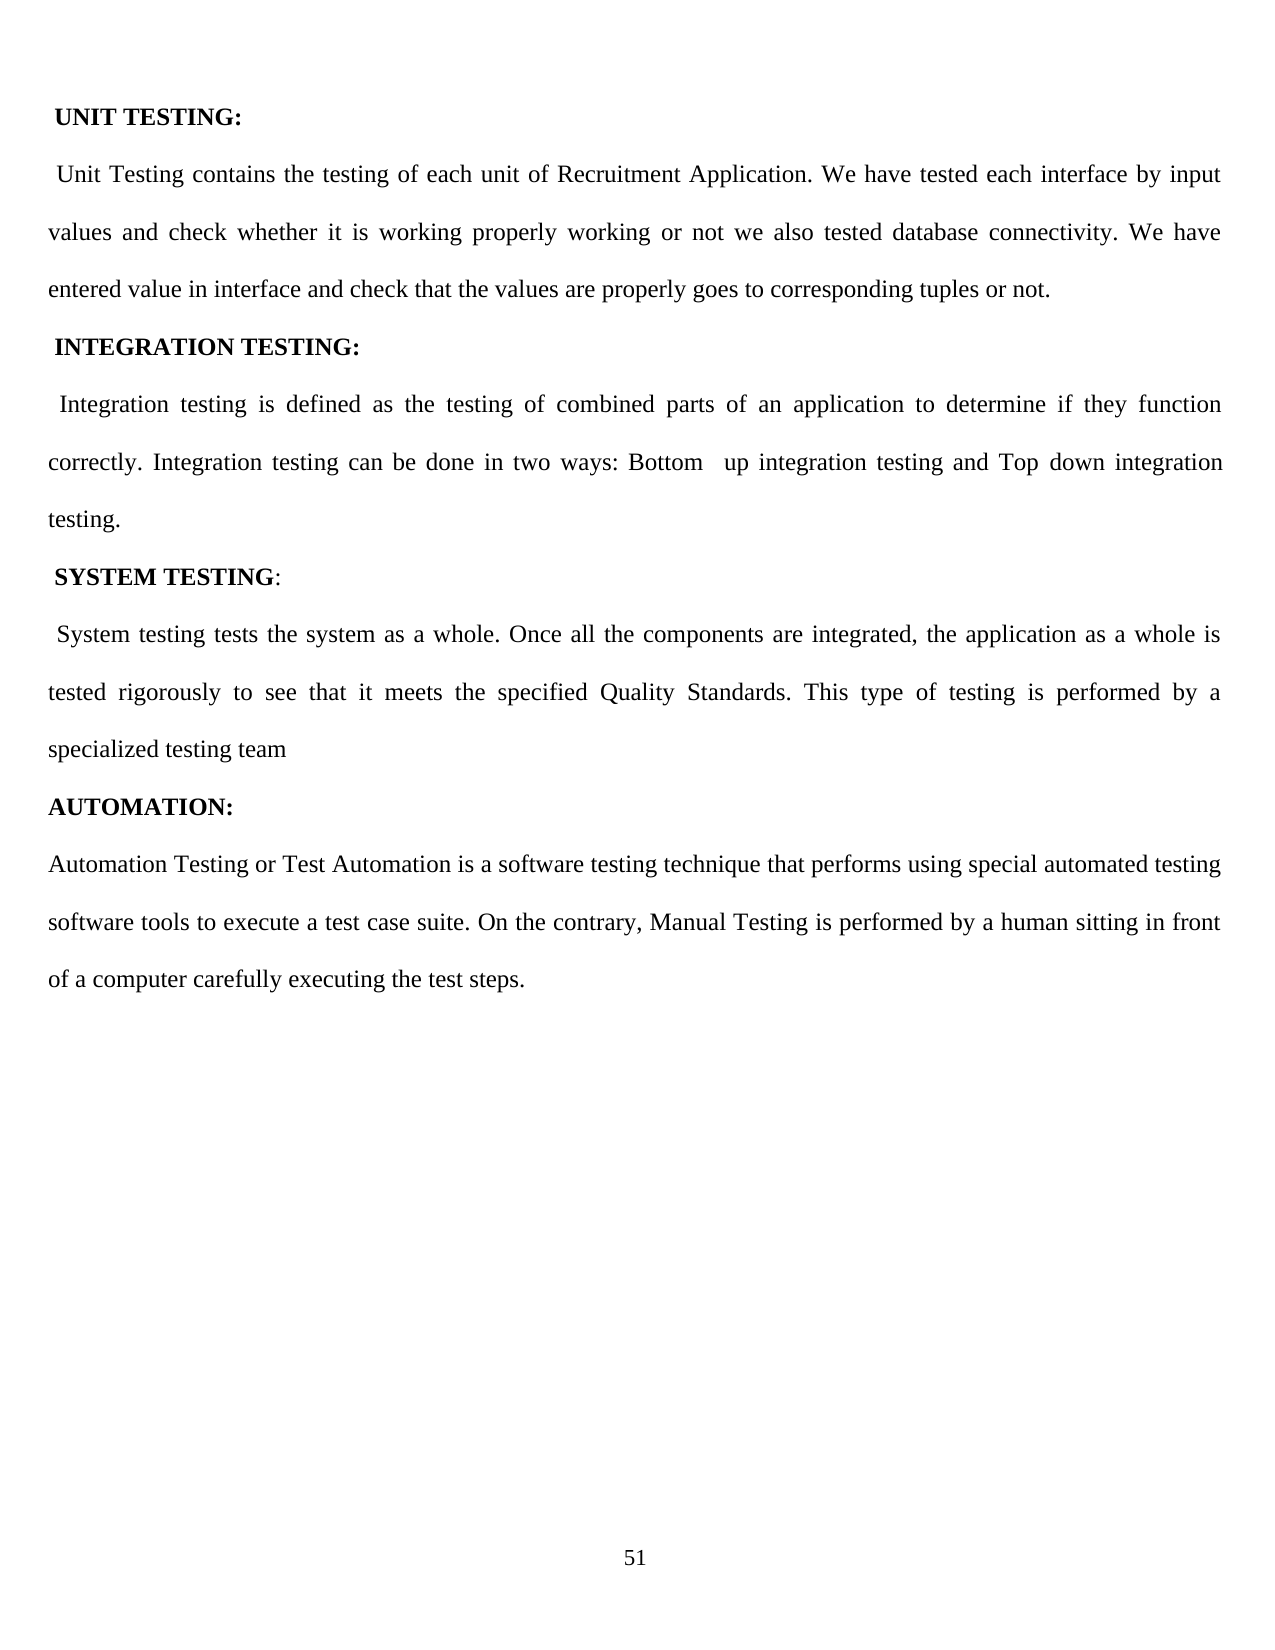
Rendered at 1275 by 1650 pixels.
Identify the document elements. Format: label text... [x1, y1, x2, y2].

text INTEGRATION TESTING: [48, 332, 1223, 361]
text Integration testing is defined as the testing of combined parts of an application to determine if they function correctly. Integration testing can be done in two ways: Bottom up integration testing and Top down integration testing. [48, 389, 1223, 533]
text System testing tests the system as a whole. Once all the components are integrated, the application as a whole is tested rigorously to see that it meets the specified Quality Standards. This type of testing is performed by a specialized testing team [48, 619, 1223, 763]
text UNIT TESTING: [48, 102, 1223, 131]
text SYSTEM TESTING: [48, 562, 1223, 591]
text Unit Testing contains the testing of each unit of Recruitment Application. We have tested each interface by input values and check whether it is working properly working or not we also tested database connectivity. We have entered value in interface and check that the values are properly goes to corresponding tuples or not. [48, 159, 1223, 303]
text AUTOMATION: [48, 792, 1223, 821]
text Automation Testing or Test Automation is a software testing technique that performs using special automated testing software tools to execute a test case suite. On the contrary, Manual Testing is performed by a human sitting in front of a computer carefully executing the test steps. [48, 849, 1223, 993]
